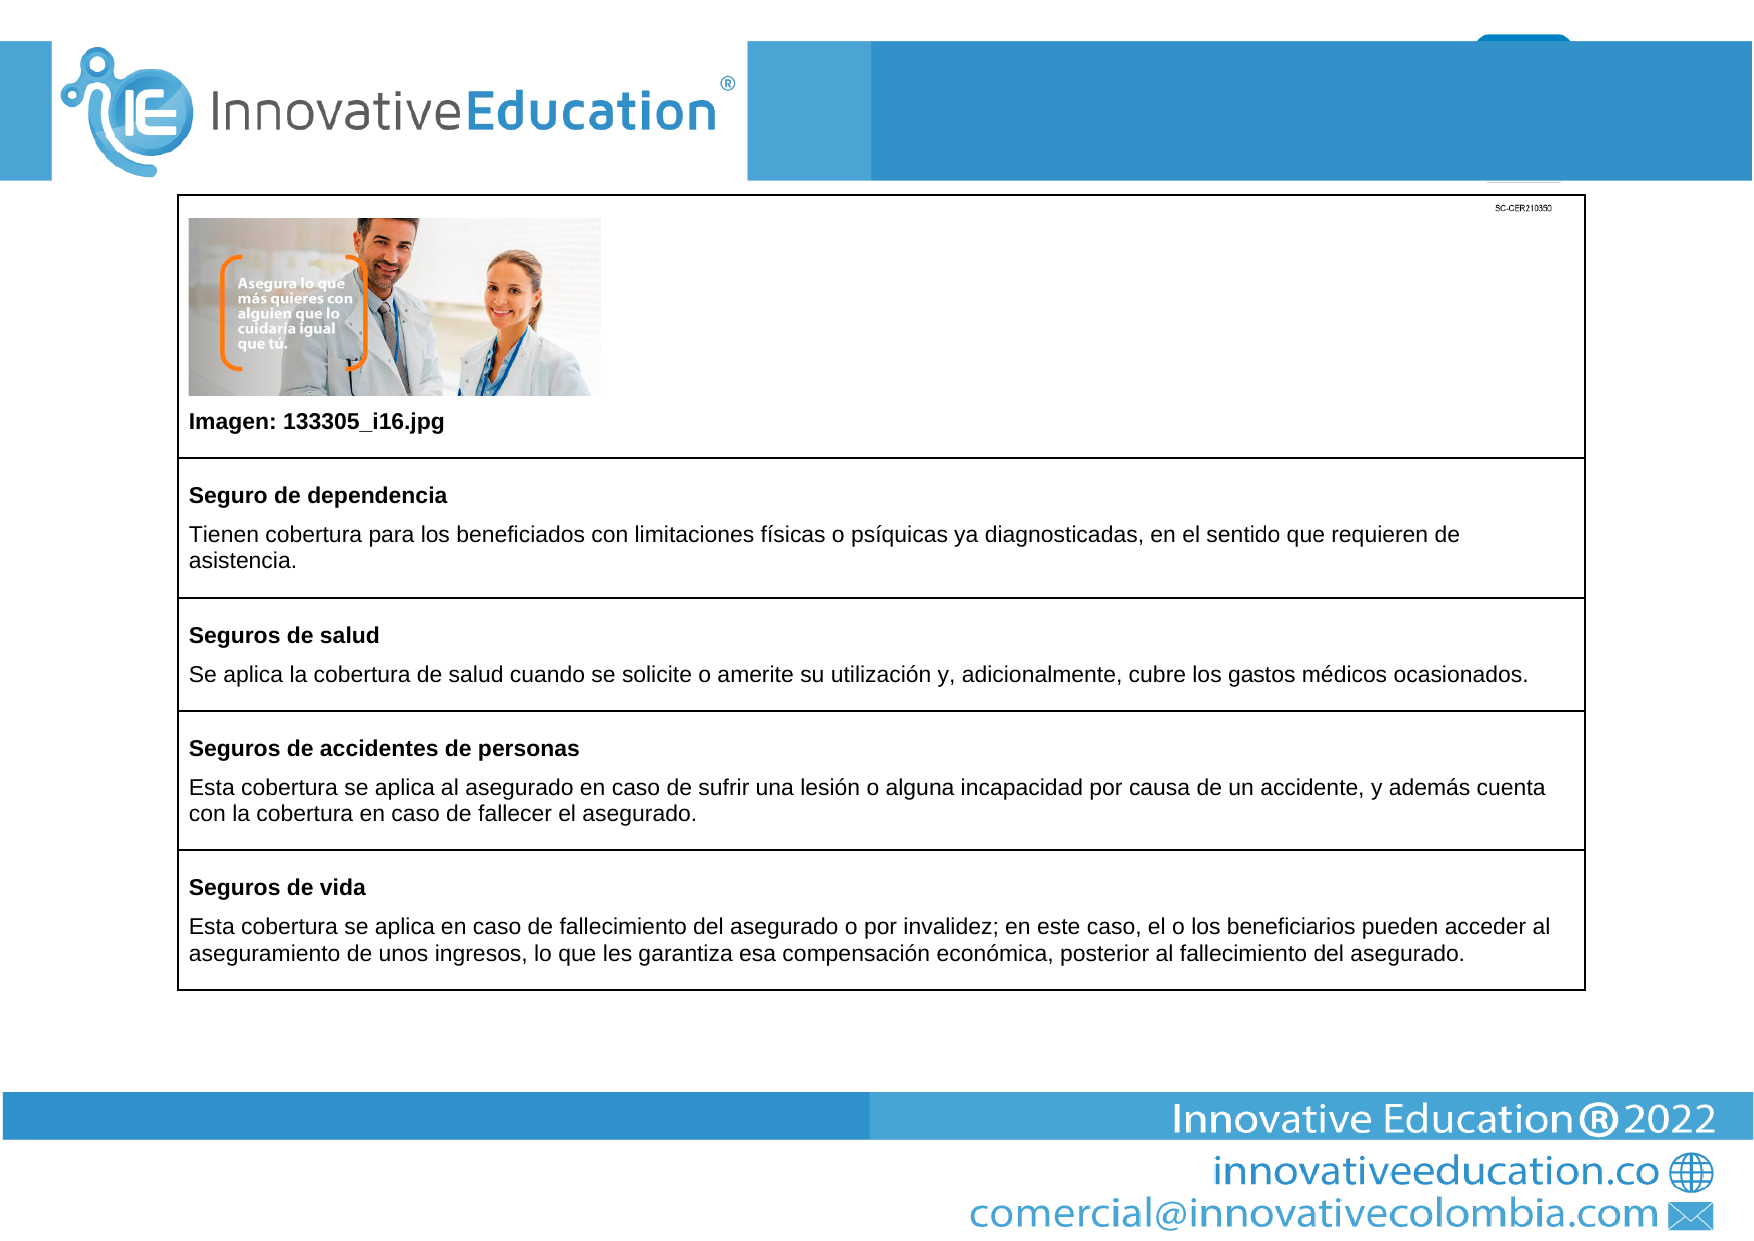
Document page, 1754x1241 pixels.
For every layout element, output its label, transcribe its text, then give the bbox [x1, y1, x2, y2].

table_cell Seguros de salud Se aplica la cobertura de salud cuando se solicite o amerite su utilización y, adicionalmente, cubre los gastos médicos ocasionados. [179, 599, 1584, 710]
table_cell Seguros de vida Esta cobertura se aplica en caso de fallecimiento del asegurado o por invalidez; en este caso, el o los beneficiarios pueden acceder al aseguramiento de unos ingresos, lo que les garantiza esa compensación económica, posterior al fallecimiento del asegurado. [179, 851, 1584, 989]
table_cell Seguros de accidentes de personas Esta cobertura se aplica al asegurado en caso de sufrir una lesión o alguna incapacidad por causa de un accidente, y además cuenta con la cobertura en caso de fallecer el asegurado. [179, 712, 1584, 849]
table_cell Imagen: 133305_i16.jpg [179, 196, 1584, 457]
table_cell Seguro de dependencia Tienen cobertura para los beneficiados con limitaciones físicas o psíquicas ya diagnosticadas, en el sentido que requieren de asistencia. [179, 459, 1584, 597]
picture [2, 1091, 1754, 1237]
picture [0, 28, 1752, 194]
picture [188, 218, 602, 396]
